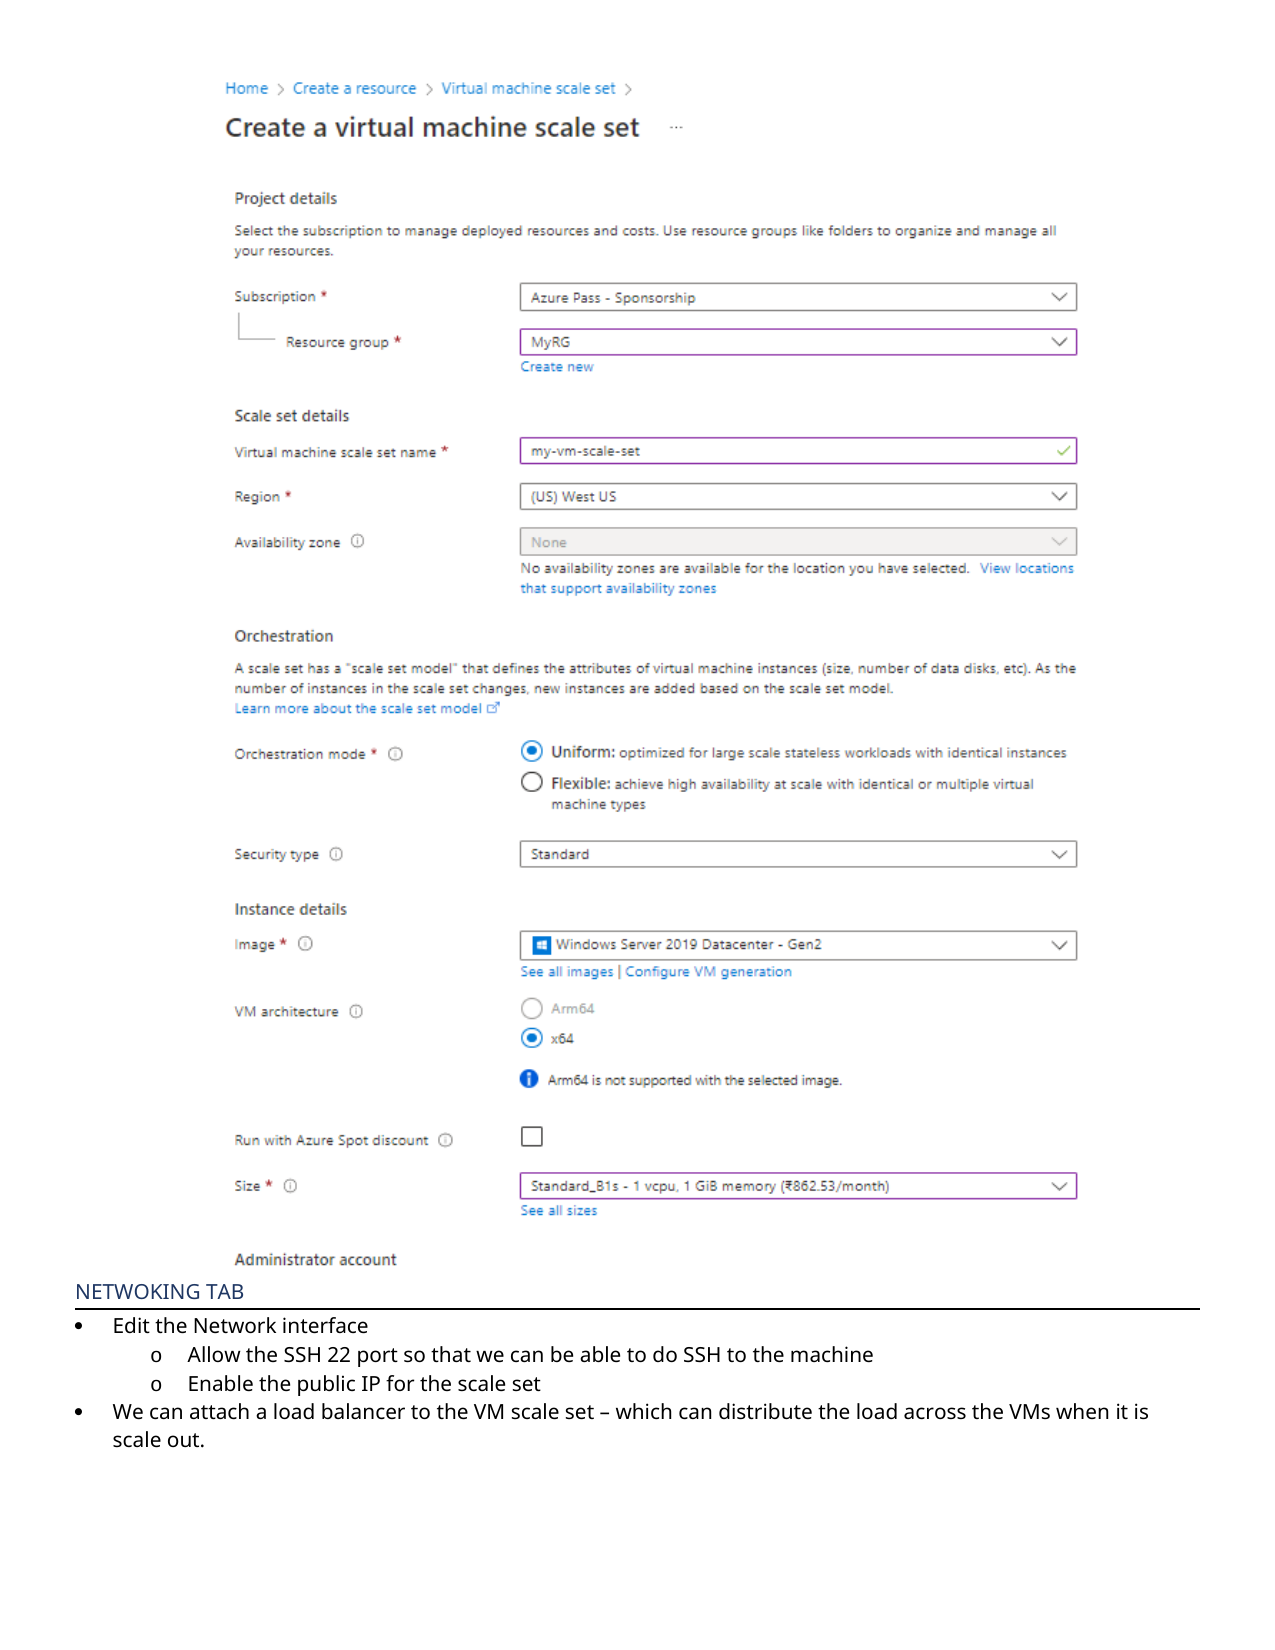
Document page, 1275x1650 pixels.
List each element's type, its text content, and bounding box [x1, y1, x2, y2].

subtitle NETWOKING TAB [75, 1277, 1200, 1308]
list Enable the public IP for the scale set [150, 1369, 1200, 1397]
list Allow the SSH 22 port so that we can be able to do SSH to the machine [150, 1340, 1200, 1369]
list We can attach a load balancer to the VM scale set – which can distribute the load across the VMs when it is scale out. [75, 1397, 1200, 1454]
picture [214, 75, 1099, 1274]
list Edit the Network interface [75, 1312, 1200, 1340]
